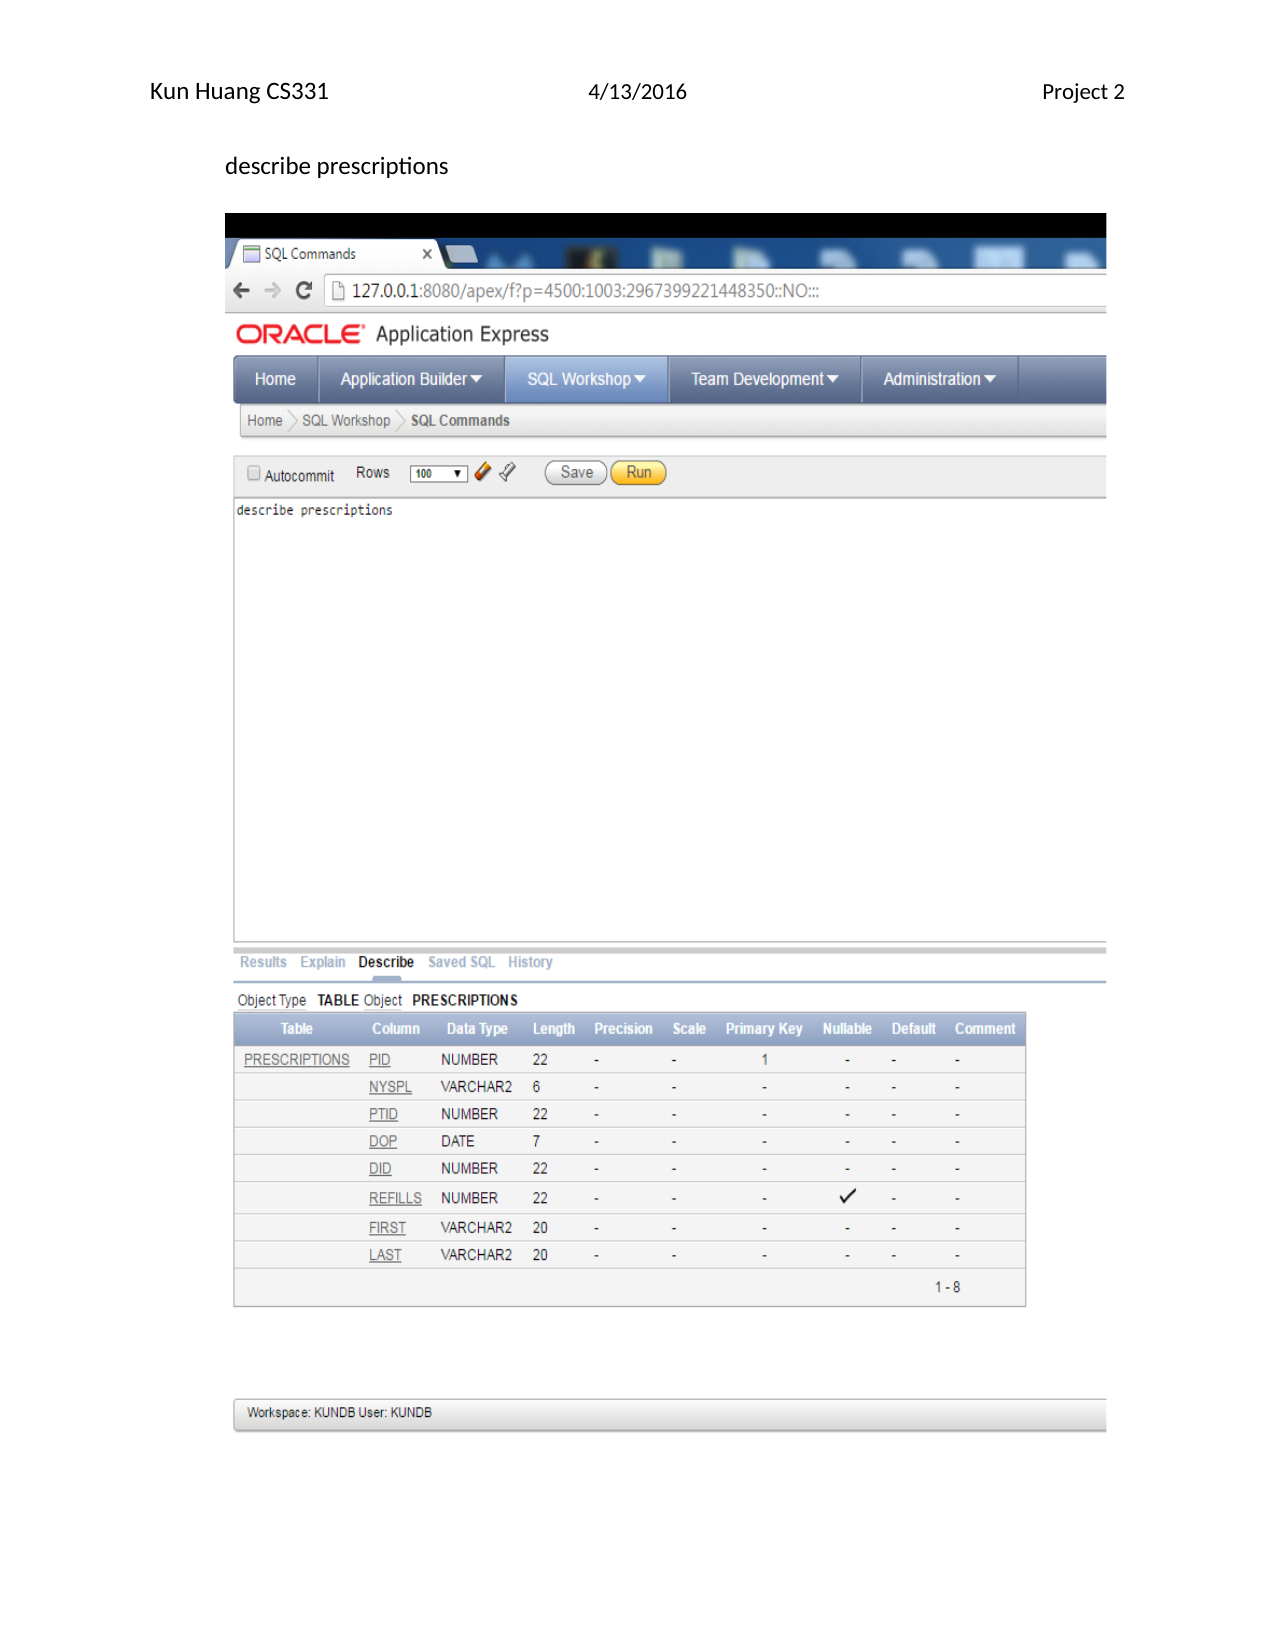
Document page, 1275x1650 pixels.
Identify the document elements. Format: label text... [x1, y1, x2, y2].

list describe prescriptions [225, 150, 1125, 181]
picture [225, 213, 1107, 1468]
